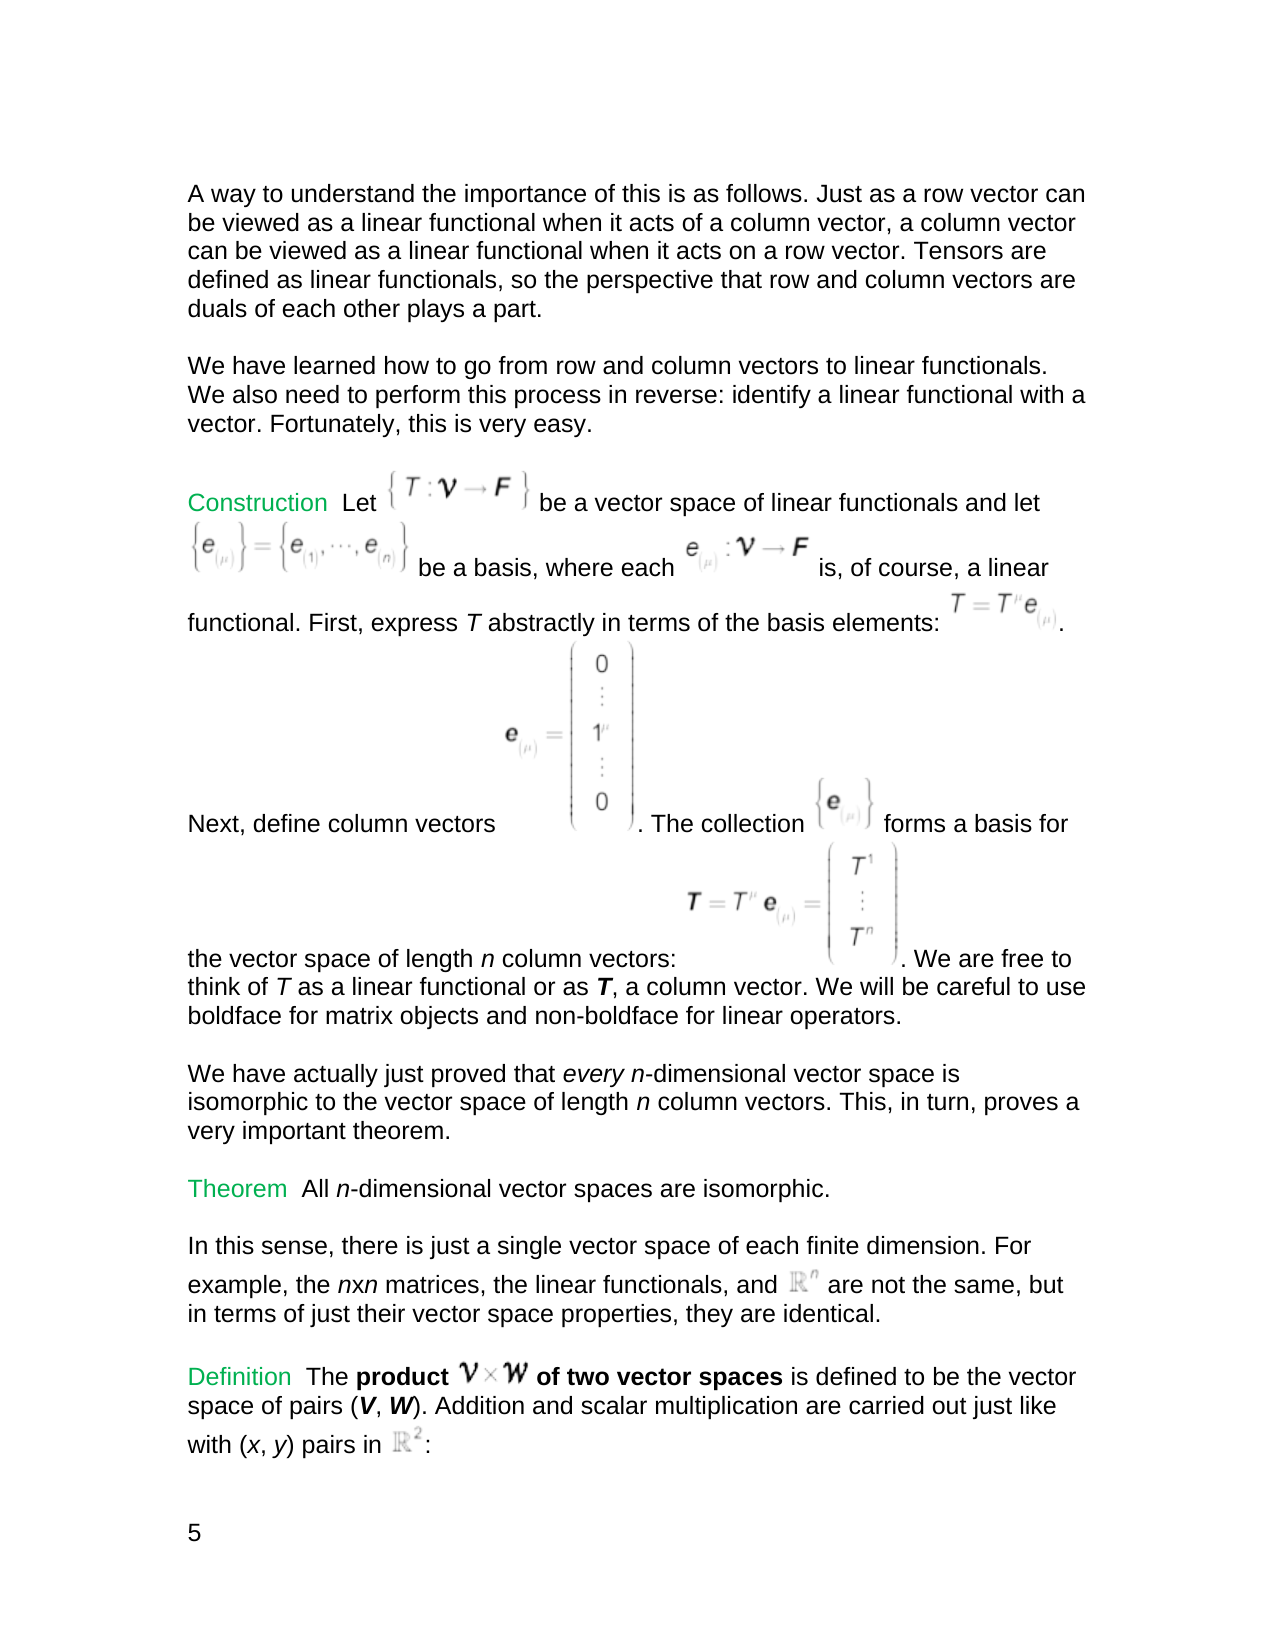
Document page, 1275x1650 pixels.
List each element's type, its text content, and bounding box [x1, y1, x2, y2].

text We have learned how to go from row and column vectors to linear functionals. We also need to perform this process in reverse: identify a linear functional with a vector. Fortunately, this is very easy. [187, 351, 1087, 437]
text Theorem All n-dimensional vector spaces are isomorphic. [187, 1173, 1087, 1202]
text A way to understand the importance of this is as follows. Just as a row vector can be viewed as a linear functional when it acts of a column vector, a column vector can be viewed as a linear functional when it acts on a row vector. Tensors are defined as linear functionals, so the perspective that row and column vectors are duals of each other plays a part. [187, 179, 1087, 322]
text Definition The product of two vector spaces is defined to be the vector space of pairs (V, W). Addition and scalar multiplication are carried out just like with (x, y) pairs in : [187, 1356, 1087, 1459]
text We have actually just proved that every n-dimensional vector space is isomorphic to the vector space of length n column vectors. This, in turn, proves a very important theorem. [187, 1058, 1087, 1145]
text Construction Let be a vector space of linear functionals and let be a basis, where each is, of course, a linear functional. First, express T abstractly in terms of the basis elements: . Next, define column vectors . The collection forms a basis for the vector space of length n column vectors: . We are free to think of T as a linear functional or as T, a column vector. We will be careful to use boldface for matrix objects and non-boldface for linear operators. [187, 466, 1087, 1030]
text In this sense, there is just a single vector space of each finite dimension. For example, the nxn matrices, the linear functionals, and are not the same, but in terms of just their vector space properties, they are identical. [187, 1231, 1087, 1328]
